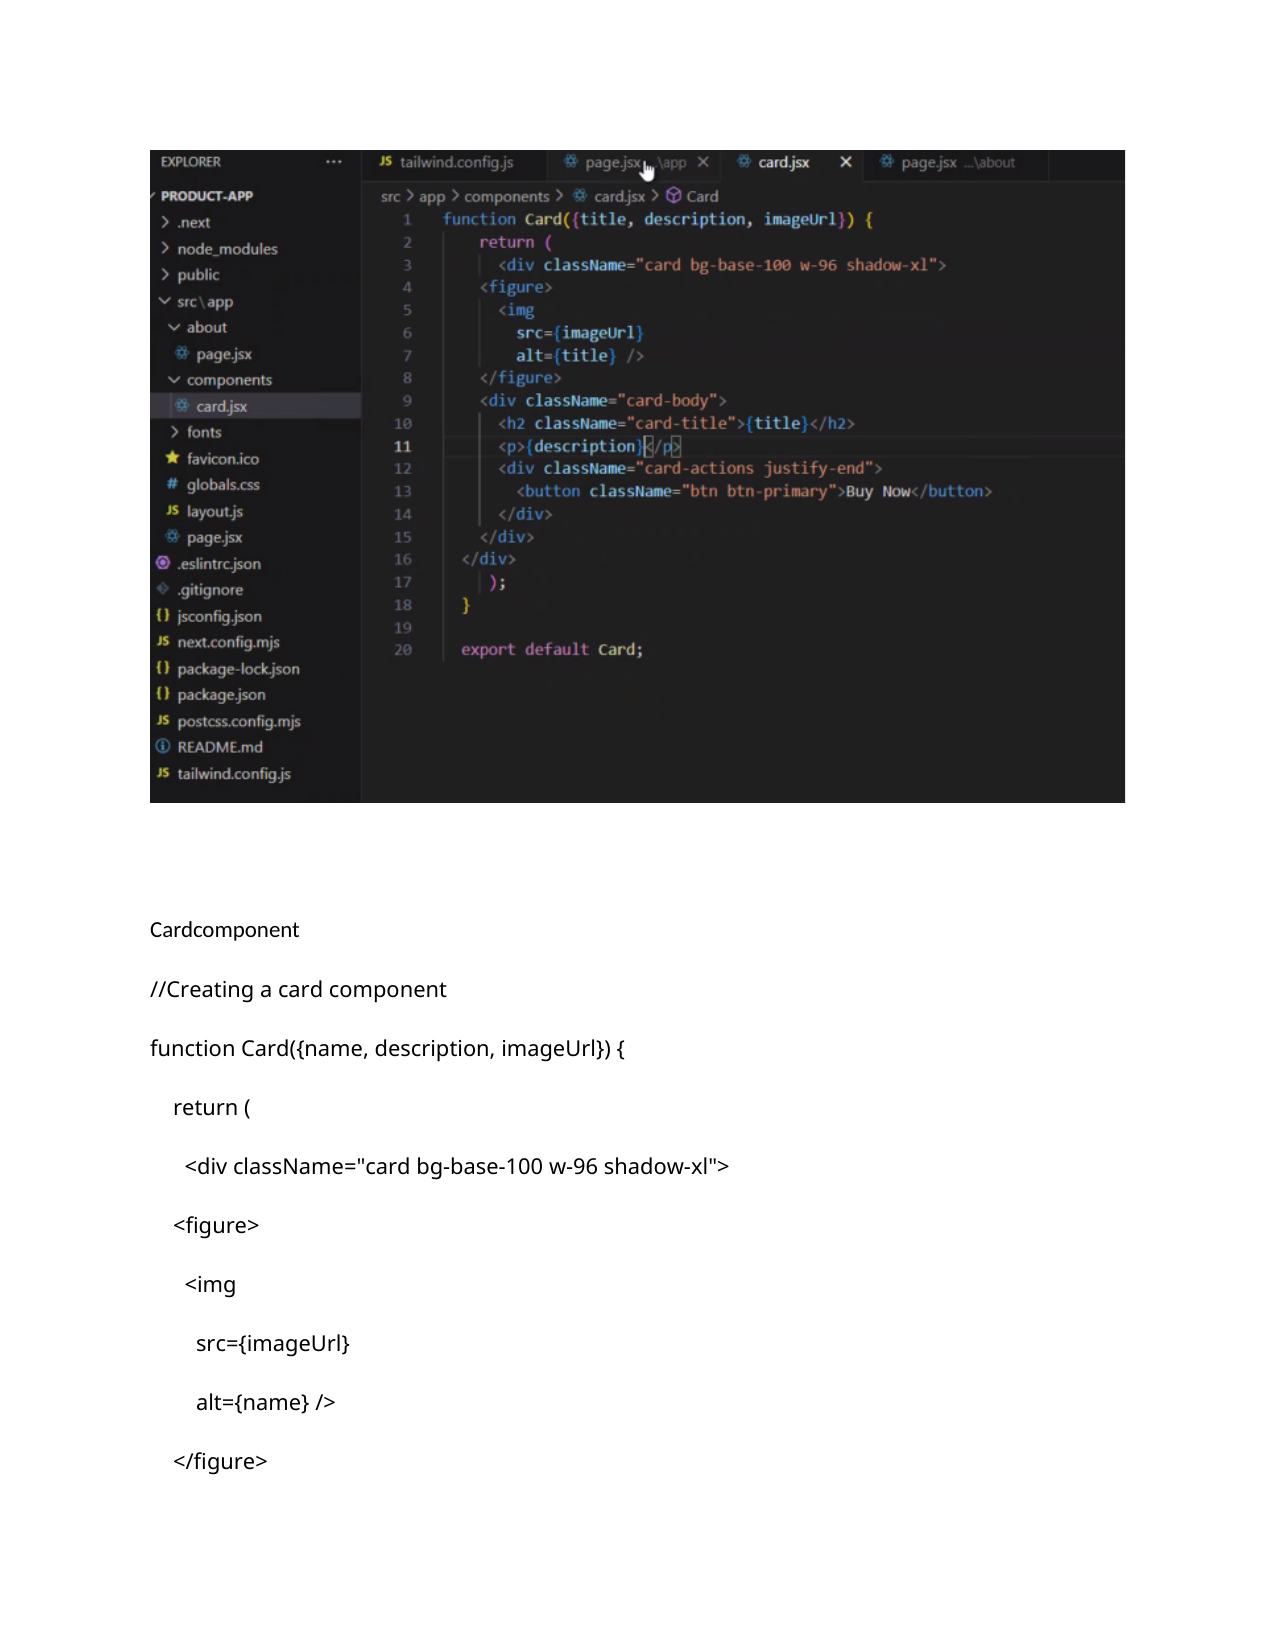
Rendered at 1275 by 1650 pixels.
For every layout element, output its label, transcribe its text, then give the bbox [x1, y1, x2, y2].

text alt={name} /> [150, 1387, 1125, 1417]
text src={imageUrl} [150, 1328, 1125, 1358]
text <figure> [150, 1210, 1125, 1240]
text function Card({name, description, imageUrl}) { [150, 1033, 1125, 1063]
text //Creating a card component [150, 974, 1125, 1004]
text </figure> [150, 1446, 1125, 1476]
picture [150, 150, 1125, 803]
text return ( [150, 1092, 1125, 1122]
text <img [150, 1269, 1125, 1299]
text Cardcomponent [150, 915, 1125, 943]
text <div className="card bg-base-100 w-96 shadow-xl"> [150, 1151, 1125, 1181]
